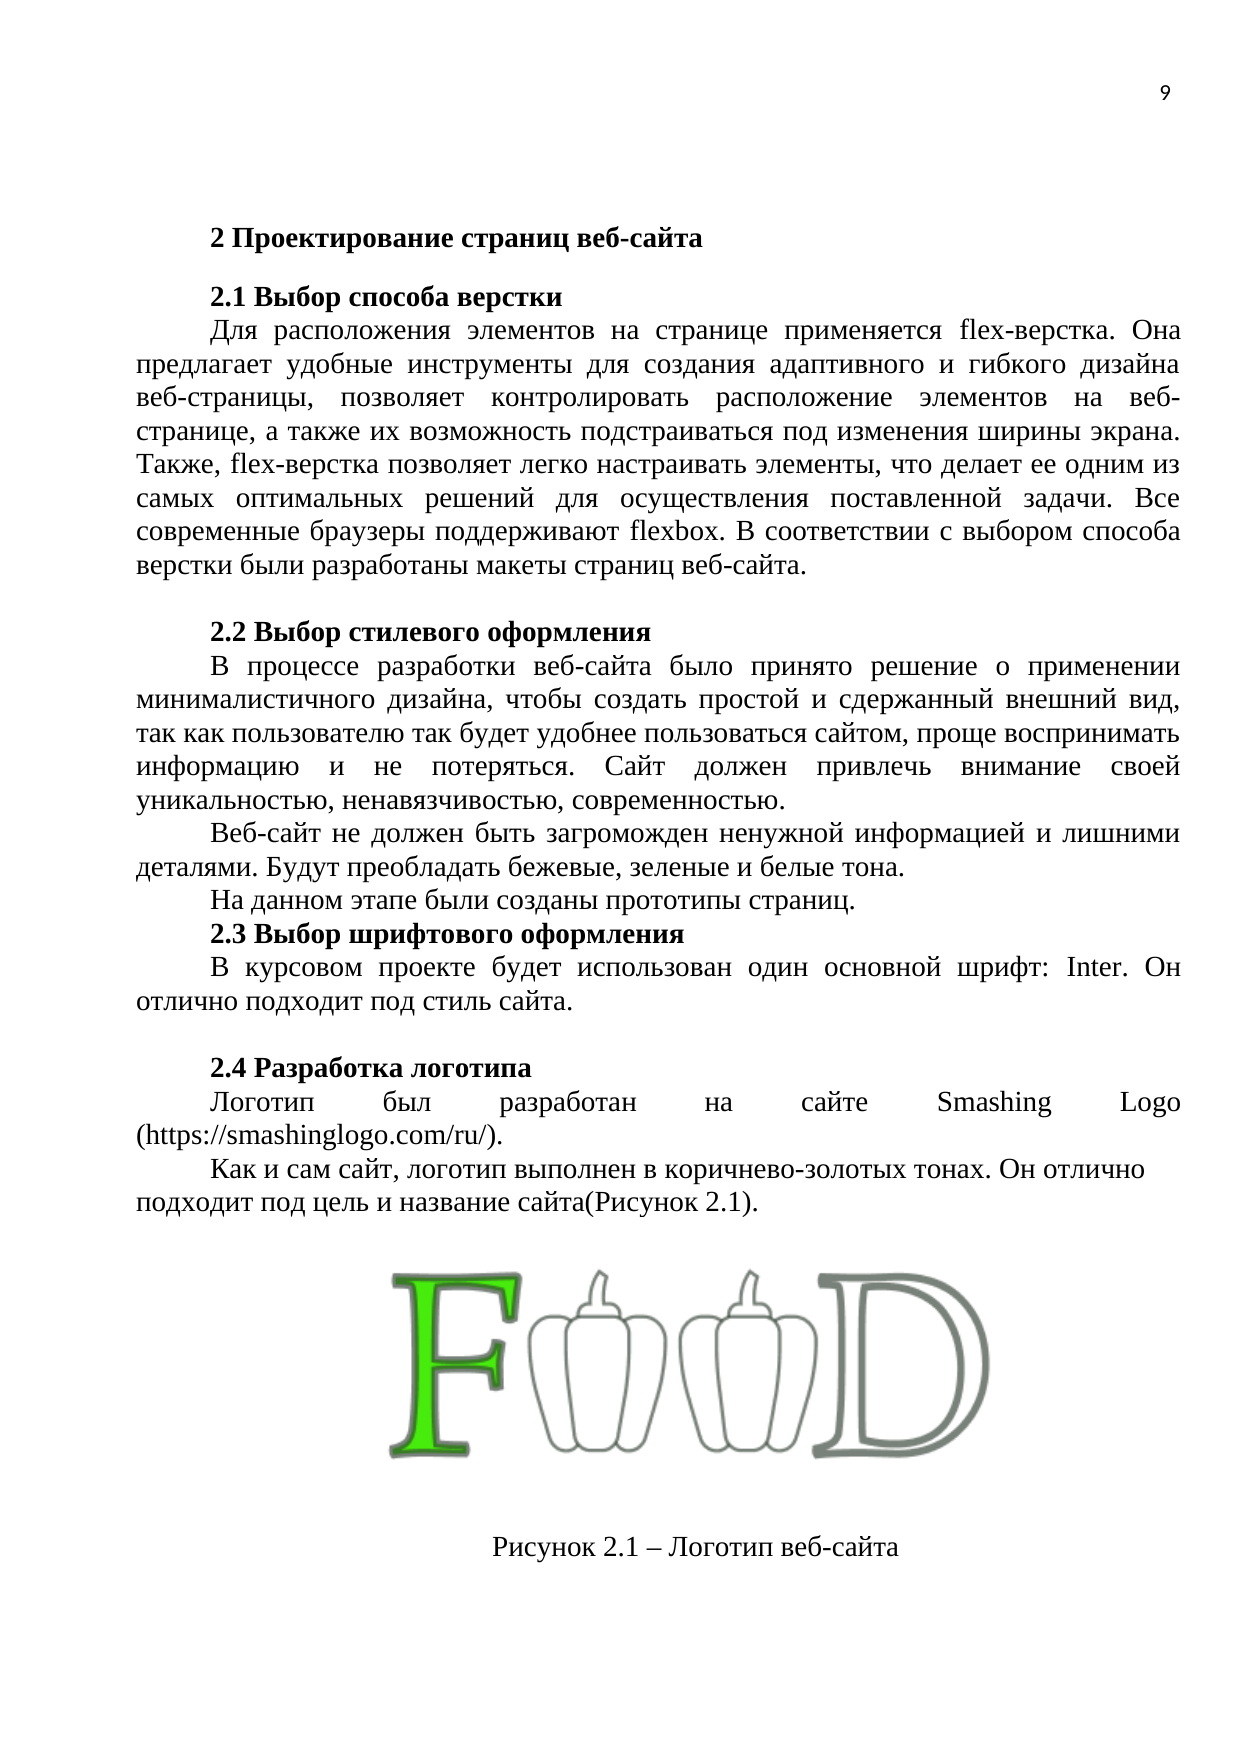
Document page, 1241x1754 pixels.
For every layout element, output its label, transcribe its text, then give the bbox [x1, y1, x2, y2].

text Веб-сайт не должен быть загроможден ненужной информацией и лишними деталями. Будут преобладать бежевые, зеленые и белые тона. [136, 815, 1181, 882]
text 2.4 Разработка логотипа [136, 1050, 1181, 1084]
text В курсовом проекте будет использован один основной шрифт: Inter. Он отлично подходит под стиль сайта. [136, 949, 1181, 1017]
text Как и сам сайт, логотип выполнен в коричнево-золотых тонах. Он отлично подходит под цель и название сайта(Рисунок 2.1). [136, 1151, 1181, 1218]
text Рисунок 2.1 – Логотип веб-сайта [136, 1529, 1181, 1562]
text 2.3 Выбор шрифтового оформления [136, 916, 1181, 949]
text 2.1 Выбор способа верстки [136, 279, 1181, 312]
text Логотип был разработан на сайте Smashing Logo (https://smashinglogo.com/ru/). [136, 1084, 1181, 1151]
picture [371, 1217, 1020, 1529]
text В процессе разработки веб-сайта было принято решение о применении минималистичного дизайна, чтобы создать простой и сдержанный внешний вид, так как пользователю так будет удобнее пользоваться сайтом, проще воспринимать информацию и не потеряться. Сайт должен привлечь внимание своей уникальностью, ненавязчивостью, современностью. [136, 648, 1181, 815]
subtitle 2 Проектирование страниц веб-сайта [136, 220, 1181, 254]
text Для расположения элементов на странице применяется flex-верстка. Она предлагает удобные инструменты для создания адаптивного и гибкого дизайна веб-страницы, позволяет контролировать расположение элементов на веб-странице, а также их возможность подстраиваться под изменения ширины экрана. Также, flex-верстка позволяет легко настраивать элементы, что делает ее одним из самых оптимальных решений для осуществления поставленной задачи. Все современные браузеры поддерживают flexbox. В соответствии с выбором способа верстки были разработаны макеты страниц веб-сайта. [136, 312, 1181, 581]
text 2.2 Выбор стилевого оформления [136, 614, 1181, 648]
text На данном этапе были созданы прототипы страниц. [136, 882, 1181, 916]
